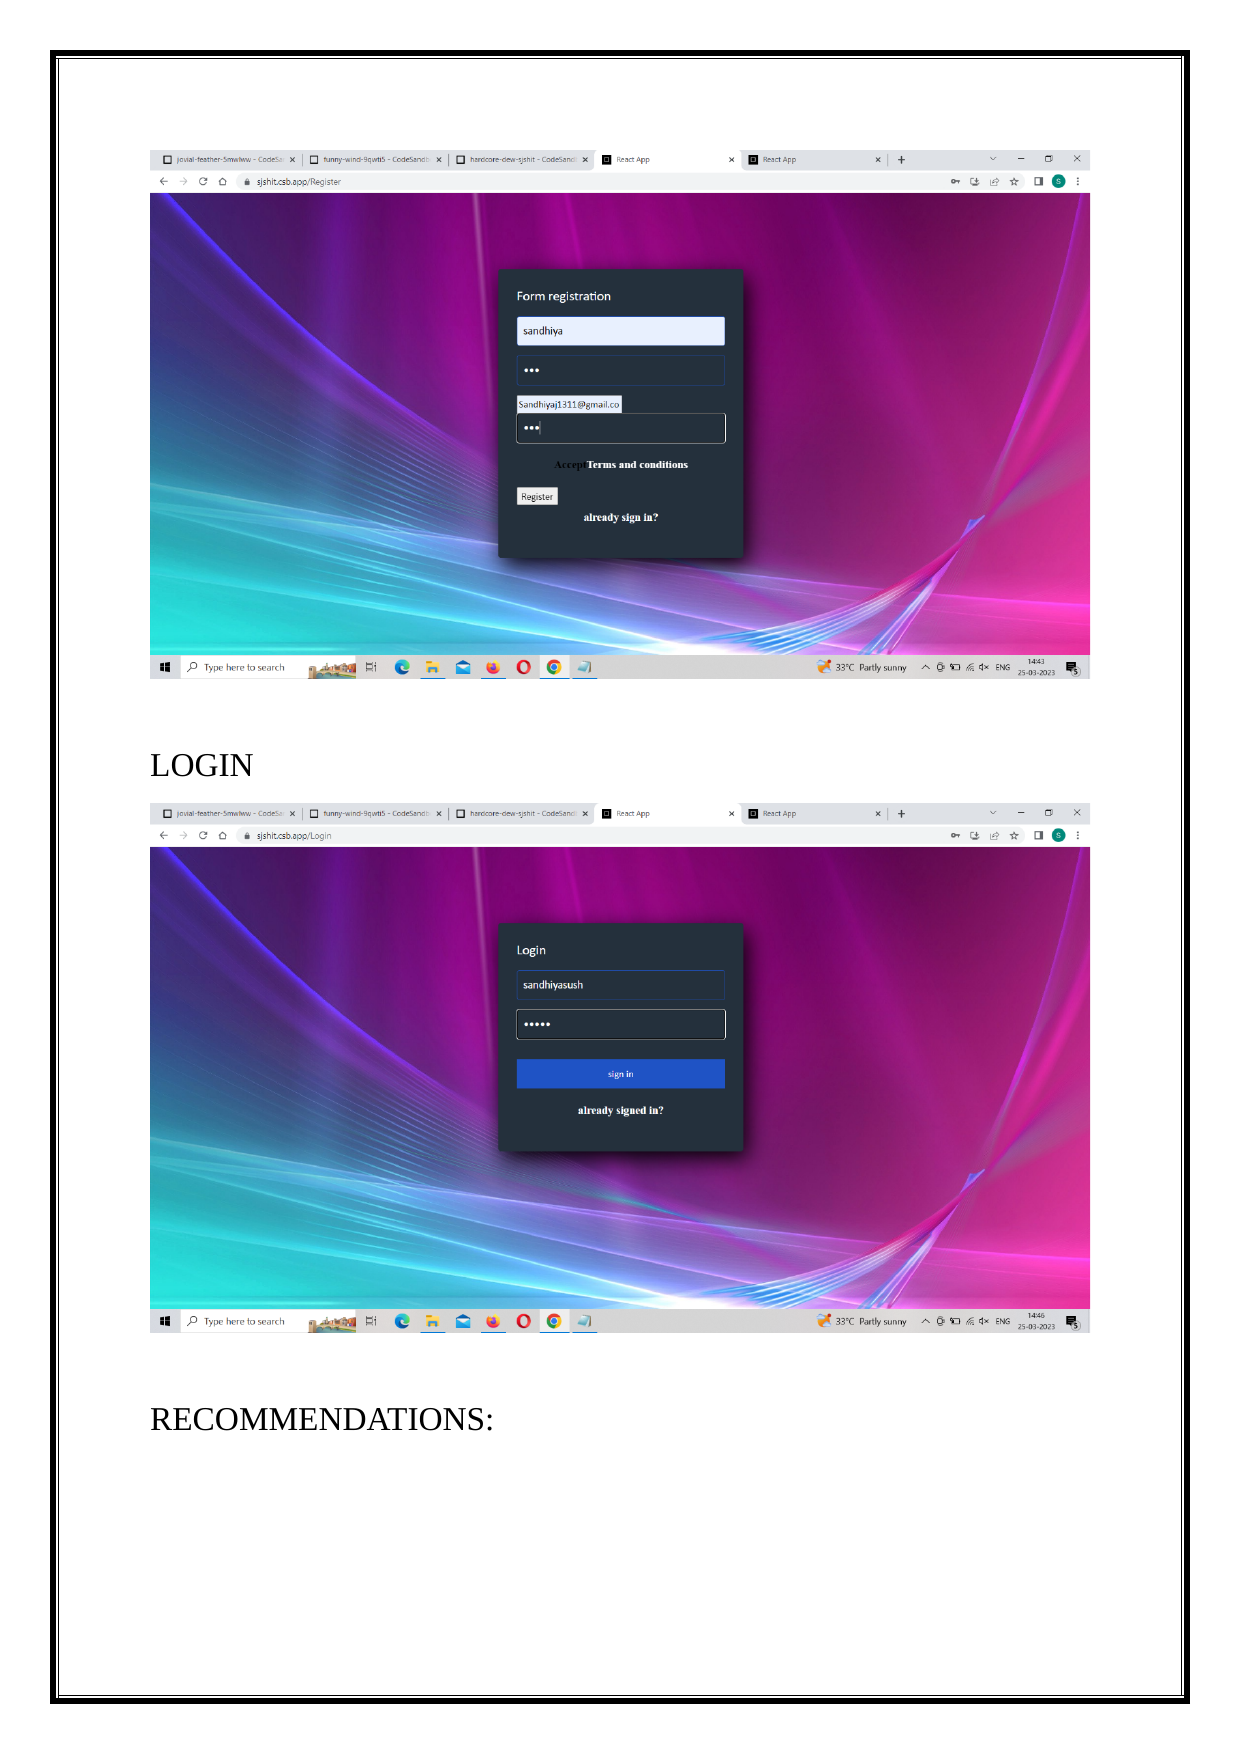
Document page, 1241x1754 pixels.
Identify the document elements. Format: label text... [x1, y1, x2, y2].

text LOGIN [150, 745, 1090, 784]
text RECOMMENDATIONS: [150, 1399, 1090, 1437]
picture [150, 150, 1091, 679]
picture [150, 803, 1091, 1333]
